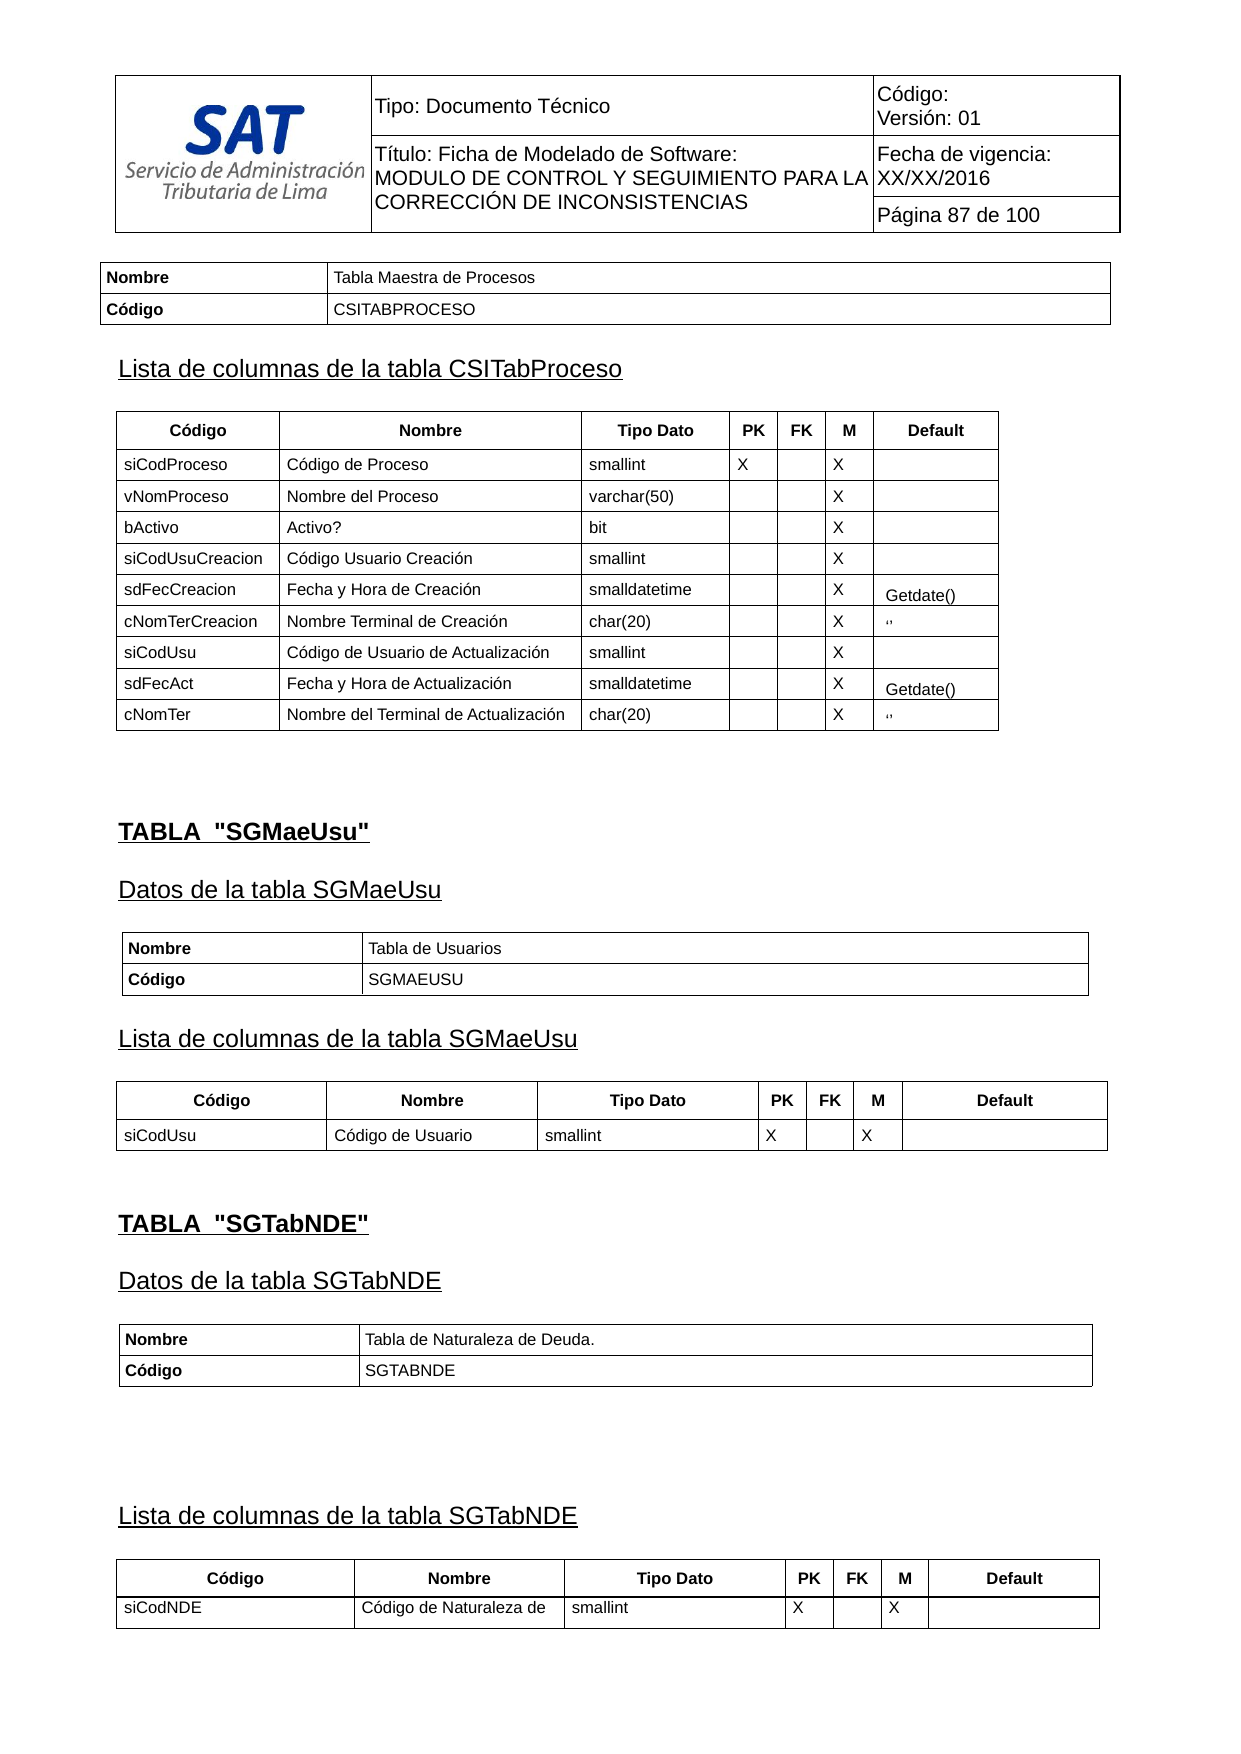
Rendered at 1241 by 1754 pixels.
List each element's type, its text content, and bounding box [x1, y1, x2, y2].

table_header Tabla Maestra de Procesos [328, 263, 1110, 293]
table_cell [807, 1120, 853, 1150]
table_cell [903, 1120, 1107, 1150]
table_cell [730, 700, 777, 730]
text Lista de columnas de la tabla CSITabProceso [118, 354, 1093, 382]
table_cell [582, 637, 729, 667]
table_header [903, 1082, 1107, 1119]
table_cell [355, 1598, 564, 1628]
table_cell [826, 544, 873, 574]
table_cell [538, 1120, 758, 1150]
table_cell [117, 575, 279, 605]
table_cell siCodProceso [117, 450, 279, 480]
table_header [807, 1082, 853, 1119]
table_cell smallint [582, 450, 729, 480]
text Lista de columnas de la tabla SGTabNDE [118, 1501, 1093, 1530]
text Datos de la tabla SGTabNDE [118, 1266, 1093, 1295]
text TABLA "SGMaeUsu" [118, 817, 1093, 846]
table_cell [874, 512, 998, 542]
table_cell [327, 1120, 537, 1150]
table_cell [778, 512, 825, 542]
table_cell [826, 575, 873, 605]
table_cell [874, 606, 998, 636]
table_cell CSITABPROCESO [328, 294, 1110, 324]
table_header FK [778, 412, 825, 449]
table_cell Código [101, 294, 327, 324]
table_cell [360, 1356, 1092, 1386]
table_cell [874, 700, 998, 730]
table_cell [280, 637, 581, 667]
table_cell [730, 512, 777, 542]
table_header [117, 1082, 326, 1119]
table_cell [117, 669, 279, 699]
table_cell Código Usuario Creación [280, 544, 581, 574]
table_cell varchar(50) [582, 481, 729, 511]
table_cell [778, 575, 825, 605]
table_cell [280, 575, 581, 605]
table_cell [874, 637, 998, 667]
table_cell smallint [582, 544, 729, 574]
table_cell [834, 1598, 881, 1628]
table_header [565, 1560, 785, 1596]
table_header Nombre [280, 412, 581, 449]
text TABLA "SGTabNDE" [118, 1208, 1093, 1237]
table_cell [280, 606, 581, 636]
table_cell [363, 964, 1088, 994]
table_cell [730, 481, 777, 511]
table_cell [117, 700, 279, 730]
table_header PK [730, 412, 777, 449]
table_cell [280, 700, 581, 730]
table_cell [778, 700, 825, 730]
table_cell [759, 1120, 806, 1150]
table_cell vNomProceso [117, 481, 279, 511]
table_cell [778, 544, 825, 574]
table_cell bActivo [117, 512, 279, 542]
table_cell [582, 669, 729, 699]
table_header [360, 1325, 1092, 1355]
table_cell [778, 450, 825, 480]
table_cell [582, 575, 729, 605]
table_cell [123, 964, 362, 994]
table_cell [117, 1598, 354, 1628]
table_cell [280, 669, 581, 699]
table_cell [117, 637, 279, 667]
table_cell X [826, 512, 873, 542]
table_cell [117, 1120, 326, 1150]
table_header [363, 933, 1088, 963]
table_cell X [826, 481, 873, 511]
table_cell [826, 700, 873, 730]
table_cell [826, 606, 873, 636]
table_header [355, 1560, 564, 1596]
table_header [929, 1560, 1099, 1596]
table_header Default [874, 412, 998, 449]
table_cell Código de Proceso [280, 450, 581, 480]
table_cell Nombre del Proceso [280, 481, 581, 511]
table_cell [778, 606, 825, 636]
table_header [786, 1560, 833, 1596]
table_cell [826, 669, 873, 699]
table_header M [826, 412, 873, 449]
table_header Nombre [101, 263, 327, 293]
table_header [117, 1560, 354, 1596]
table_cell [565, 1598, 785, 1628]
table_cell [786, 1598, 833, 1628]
table_cell [874, 481, 998, 511]
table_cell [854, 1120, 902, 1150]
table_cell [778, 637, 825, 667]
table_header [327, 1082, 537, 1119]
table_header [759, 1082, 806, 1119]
text Lista de columnas de la tabla SGMaeUsu [118, 1024, 1093, 1052]
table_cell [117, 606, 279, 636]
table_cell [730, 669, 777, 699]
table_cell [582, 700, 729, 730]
table_cell [874, 450, 998, 480]
table_cell [730, 544, 777, 574]
table_cell [778, 481, 825, 511]
table_header Tipo Dato [582, 412, 729, 449]
table_cell X [826, 450, 873, 480]
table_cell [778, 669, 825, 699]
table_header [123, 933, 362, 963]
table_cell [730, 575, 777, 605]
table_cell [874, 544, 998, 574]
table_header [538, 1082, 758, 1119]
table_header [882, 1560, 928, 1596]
table_cell siCodUsuCreacion [117, 544, 279, 574]
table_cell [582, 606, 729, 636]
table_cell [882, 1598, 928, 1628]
text Datos de la tabla SGMaeUsu [118, 875, 1093, 903]
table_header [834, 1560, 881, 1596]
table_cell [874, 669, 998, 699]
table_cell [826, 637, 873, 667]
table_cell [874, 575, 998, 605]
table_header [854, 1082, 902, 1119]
picture [125, 105, 365, 199]
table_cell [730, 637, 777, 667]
table_header Código [117, 412, 279, 449]
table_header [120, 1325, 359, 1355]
table_cell Activo? [280, 512, 581, 542]
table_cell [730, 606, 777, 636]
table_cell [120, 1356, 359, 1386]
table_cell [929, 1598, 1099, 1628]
table_cell X [730, 450, 777, 480]
table_cell bit [582, 512, 729, 542]
